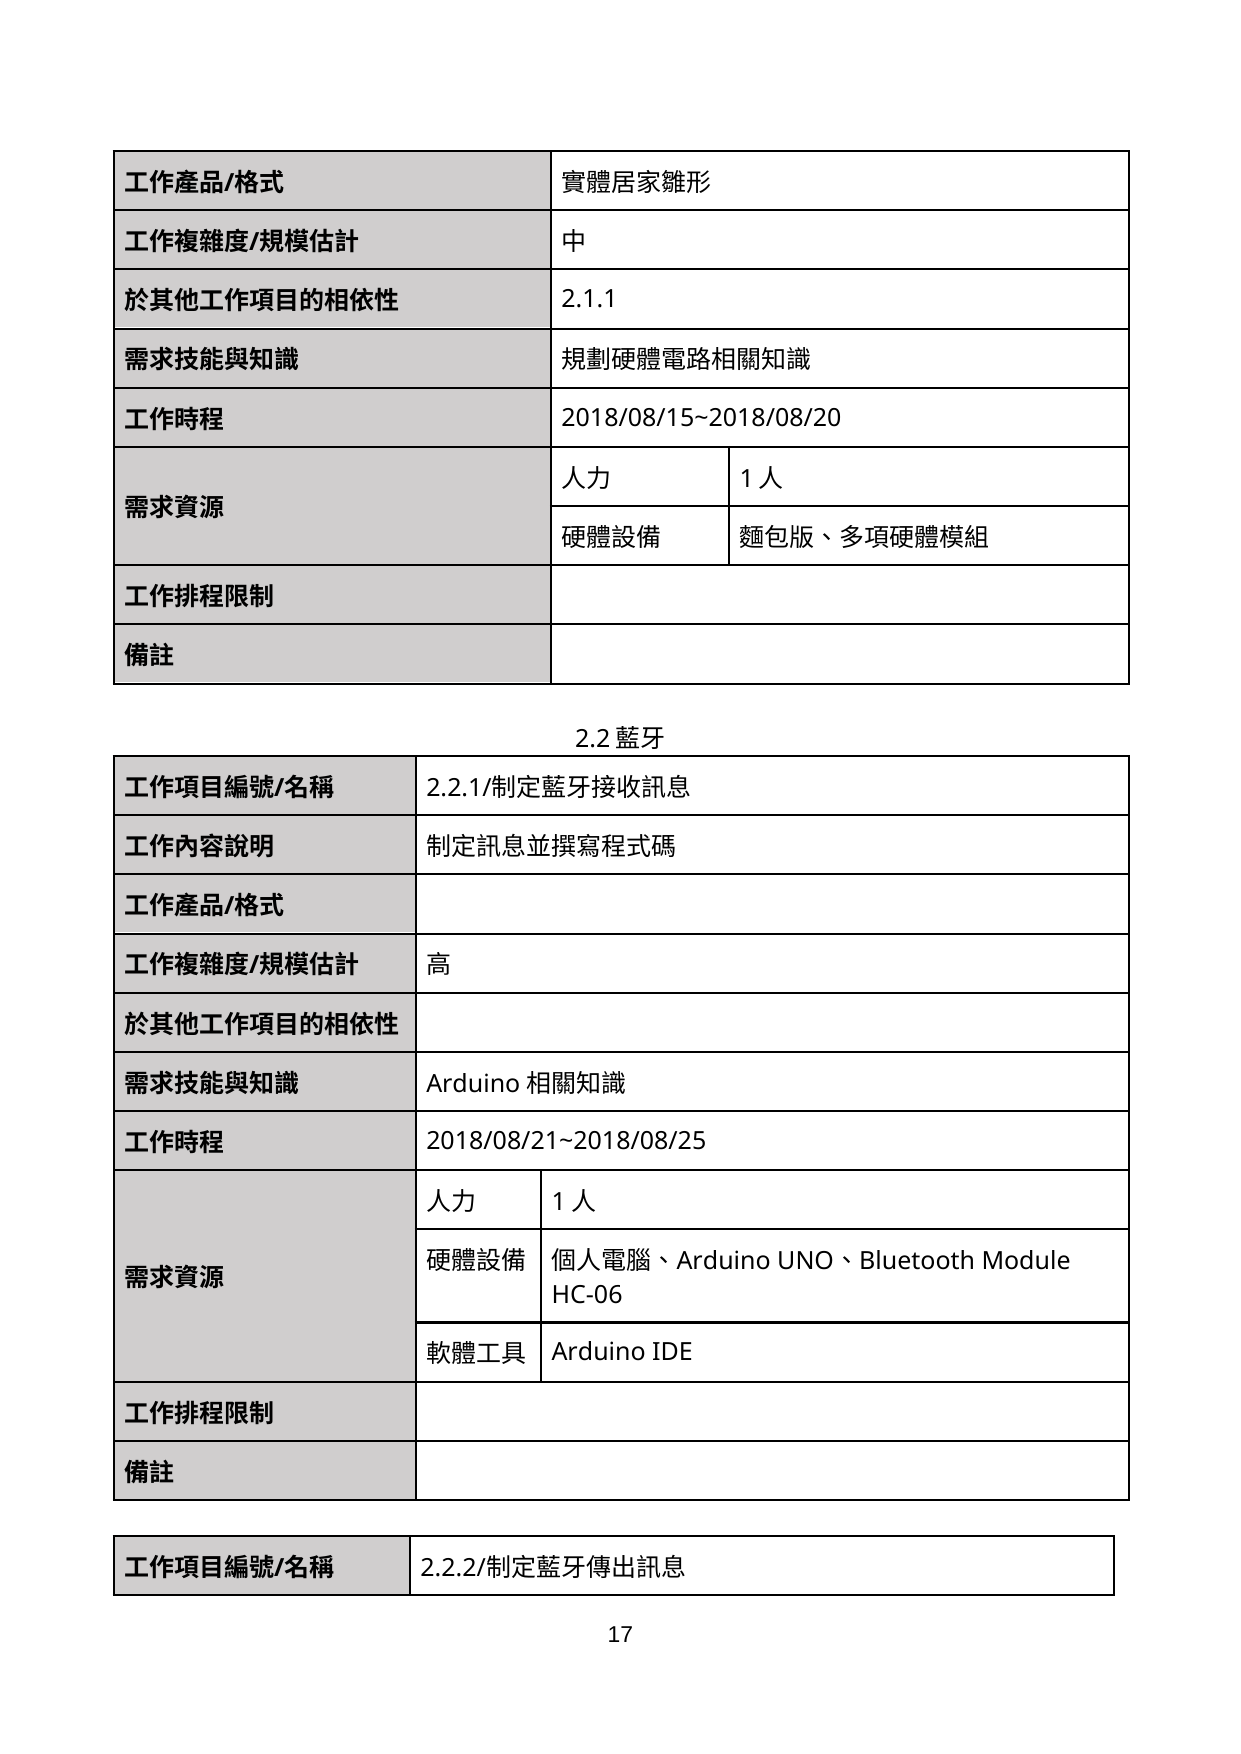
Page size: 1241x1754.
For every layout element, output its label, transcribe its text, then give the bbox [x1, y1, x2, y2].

table_cell 工作內容說明 [115, 816, 415, 873]
table_header 2.2.1/制定藍牙接收訊息 [417, 757, 1128, 814]
table_cell 規劃硬體電路相關知識 [552, 330, 1128, 387]
table_cell 工作複雜度/規模估計 [115, 935, 415, 992]
table_cell 需求技能與知識 [115, 1053, 415, 1110]
table_cell 需求資源 [115, 448, 550, 564]
table_cell 於其他工作項目的相依性 [115, 270, 550, 327]
table_cell 硬體設備 [552, 507, 728, 564]
table_cell 中 [552, 211, 1128, 268]
table_cell 實體居家雛形 [552, 152, 1128, 209]
table_cell [417, 875, 1128, 932]
table_header 工作項目編號/名稱 [115, 1537, 409, 1594]
table_cell 備註 [115, 1442, 415, 1499]
table_cell 2018/08/15~2018/08/20 [552, 389, 1128, 446]
table_cell 軟體工具 [417, 1324, 540, 1381]
table_cell 1人 [730, 448, 1128, 505]
table_cell 工作排程限制 [115, 1383, 415, 1440]
table_header 工作項目編號/名稱 [115, 757, 415, 814]
table_cell 需求技能與知識 [115, 330, 550, 387]
text 2.2藍牙 [112, 719, 1128, 755]
table_cell 麵包版、多項硬體模組 [730, 507, 1128, 564]
table_cell [417, 1442, 1128, 1499]
table_cell 工作產品/格式 [115, 875, 415, 932]
table_cell 工作排程限制 [115, 566, 550, 623]
table_cell 制定訊息並撰寫程式碼 [417, 816, 1128, 873]
table_cell 備註 [115, 625, 550, 682]
table_cell 1人 [542, 1171, 1128, 1228]
table_cell Arduino IDE [542, 1324, 1128, 1381]
table_cell 人力 [552, 448, 728, 505]
table_cell 工作時程 [115, 389, 550, 446]
table_cell 工作複雜度/規模估計 [115, 211, 550, 268]
table_cell [552, 625, 1128, 682]
table_header 2.2.2/制定藍牙傳出訊息 [411, 1537, 1113, 1594]
table_cell 工作時程 [115, 1112, 415, 1169]
table_cell 於其他工作項目的相依性 [115, 994, 415, 1051]
table_cell 高 [417, 935, 1128, 992]
table_cell 需求資源 [115, 1171, 415, 1381]
table_cell 2.1.1 [552, 270, 1128, 327]
table_cell 硬體設備 [417, 1230, 540, 1321]
table_cell Arduino 相關知識 [417, 1053, 1128, 1110]
table_cell [552, 566, 1128, 623]
table_cell [417, 1383, 1128, 1440]
table_cell [417, 994, 1128, 1051]
table_cell 2018/08/21~2018/08/25 [417, 1112, 1128, 1169]
table_cell 個人電腦、Arduino UNO、Bluetooth Module HC-06 [542, 1230, 1128, 1321]
table_cell 人力 [417, 1171, 540, 1228]
table_cell 工作產品/格式 [115, 152, 550, 209]
